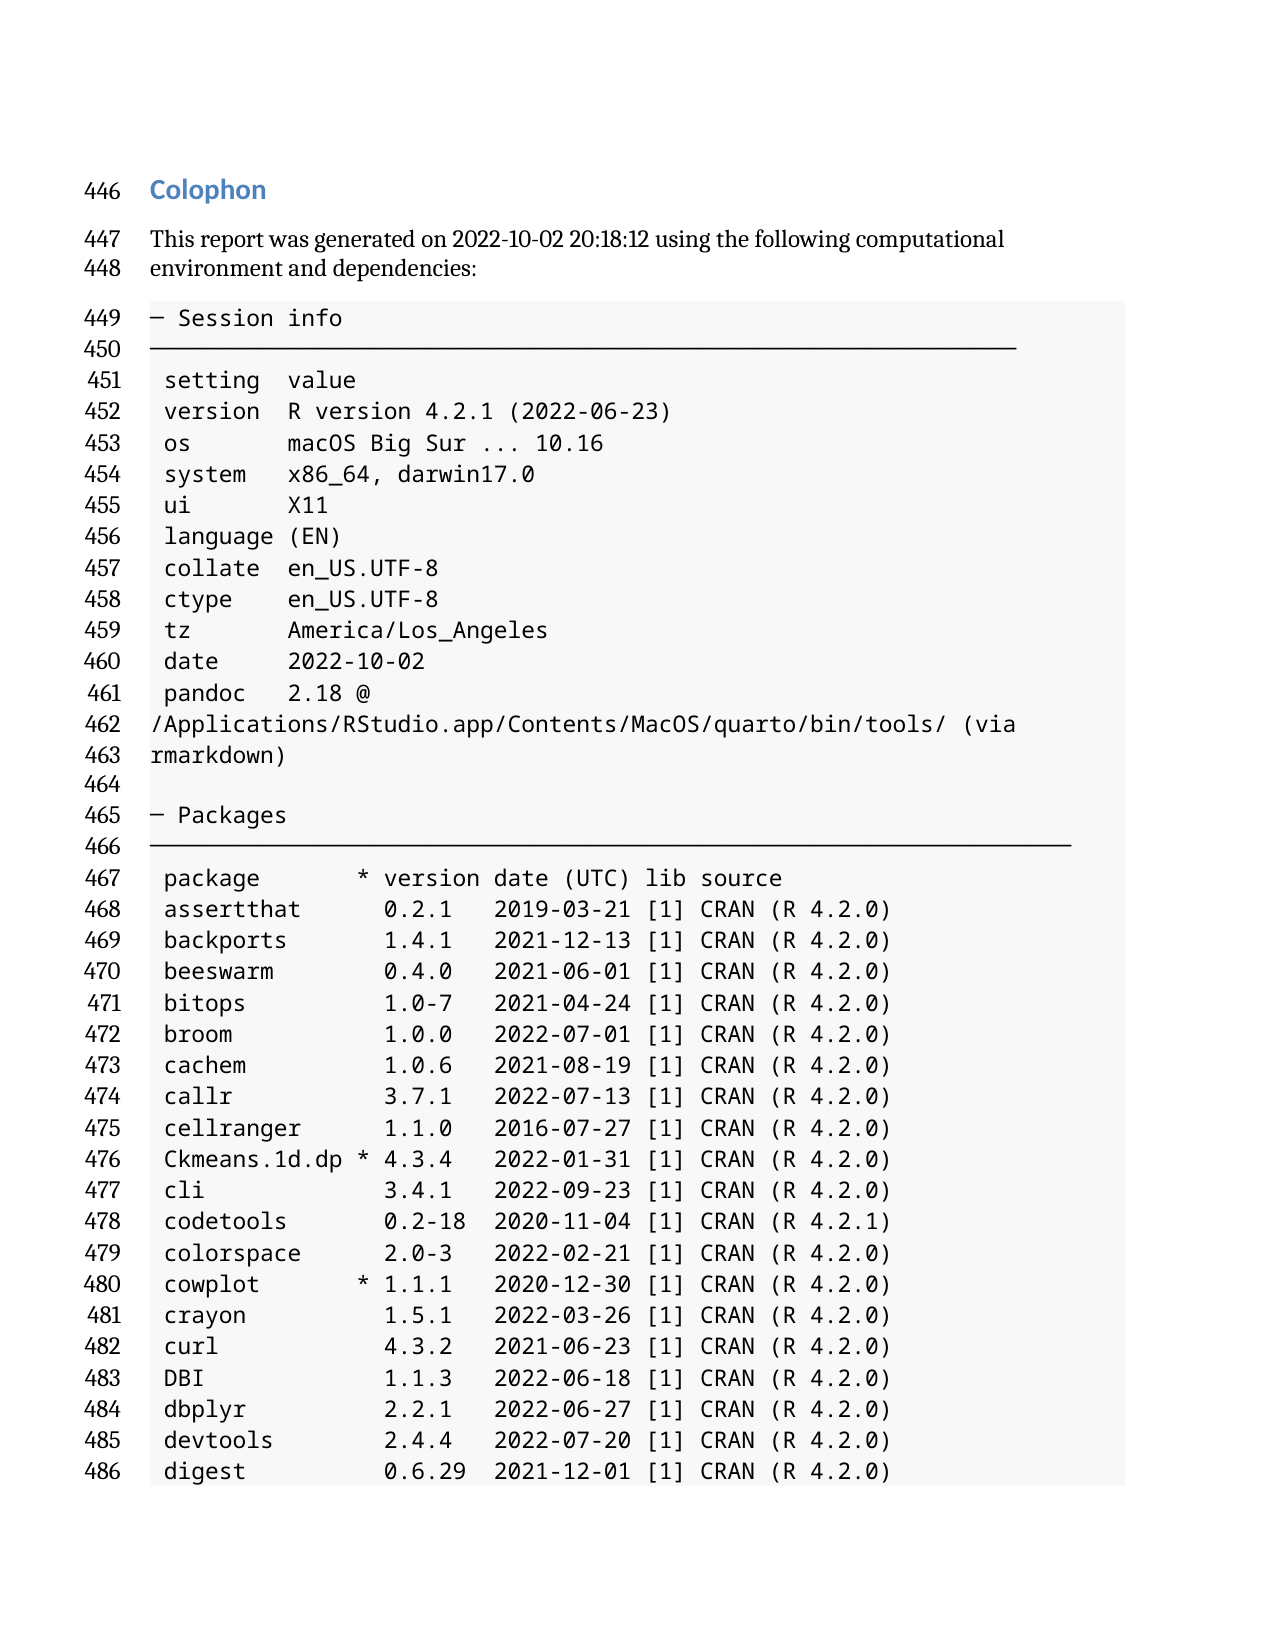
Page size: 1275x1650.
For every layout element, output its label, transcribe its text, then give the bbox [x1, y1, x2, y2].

text This report was generated on 2022-10-02 20:18:12 using the following computational environment and dependencies: [150, 225, 1125, 283]
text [150, 301, 1125, 1486]
subtitle Colophon [150, 171, 1125, 206]
